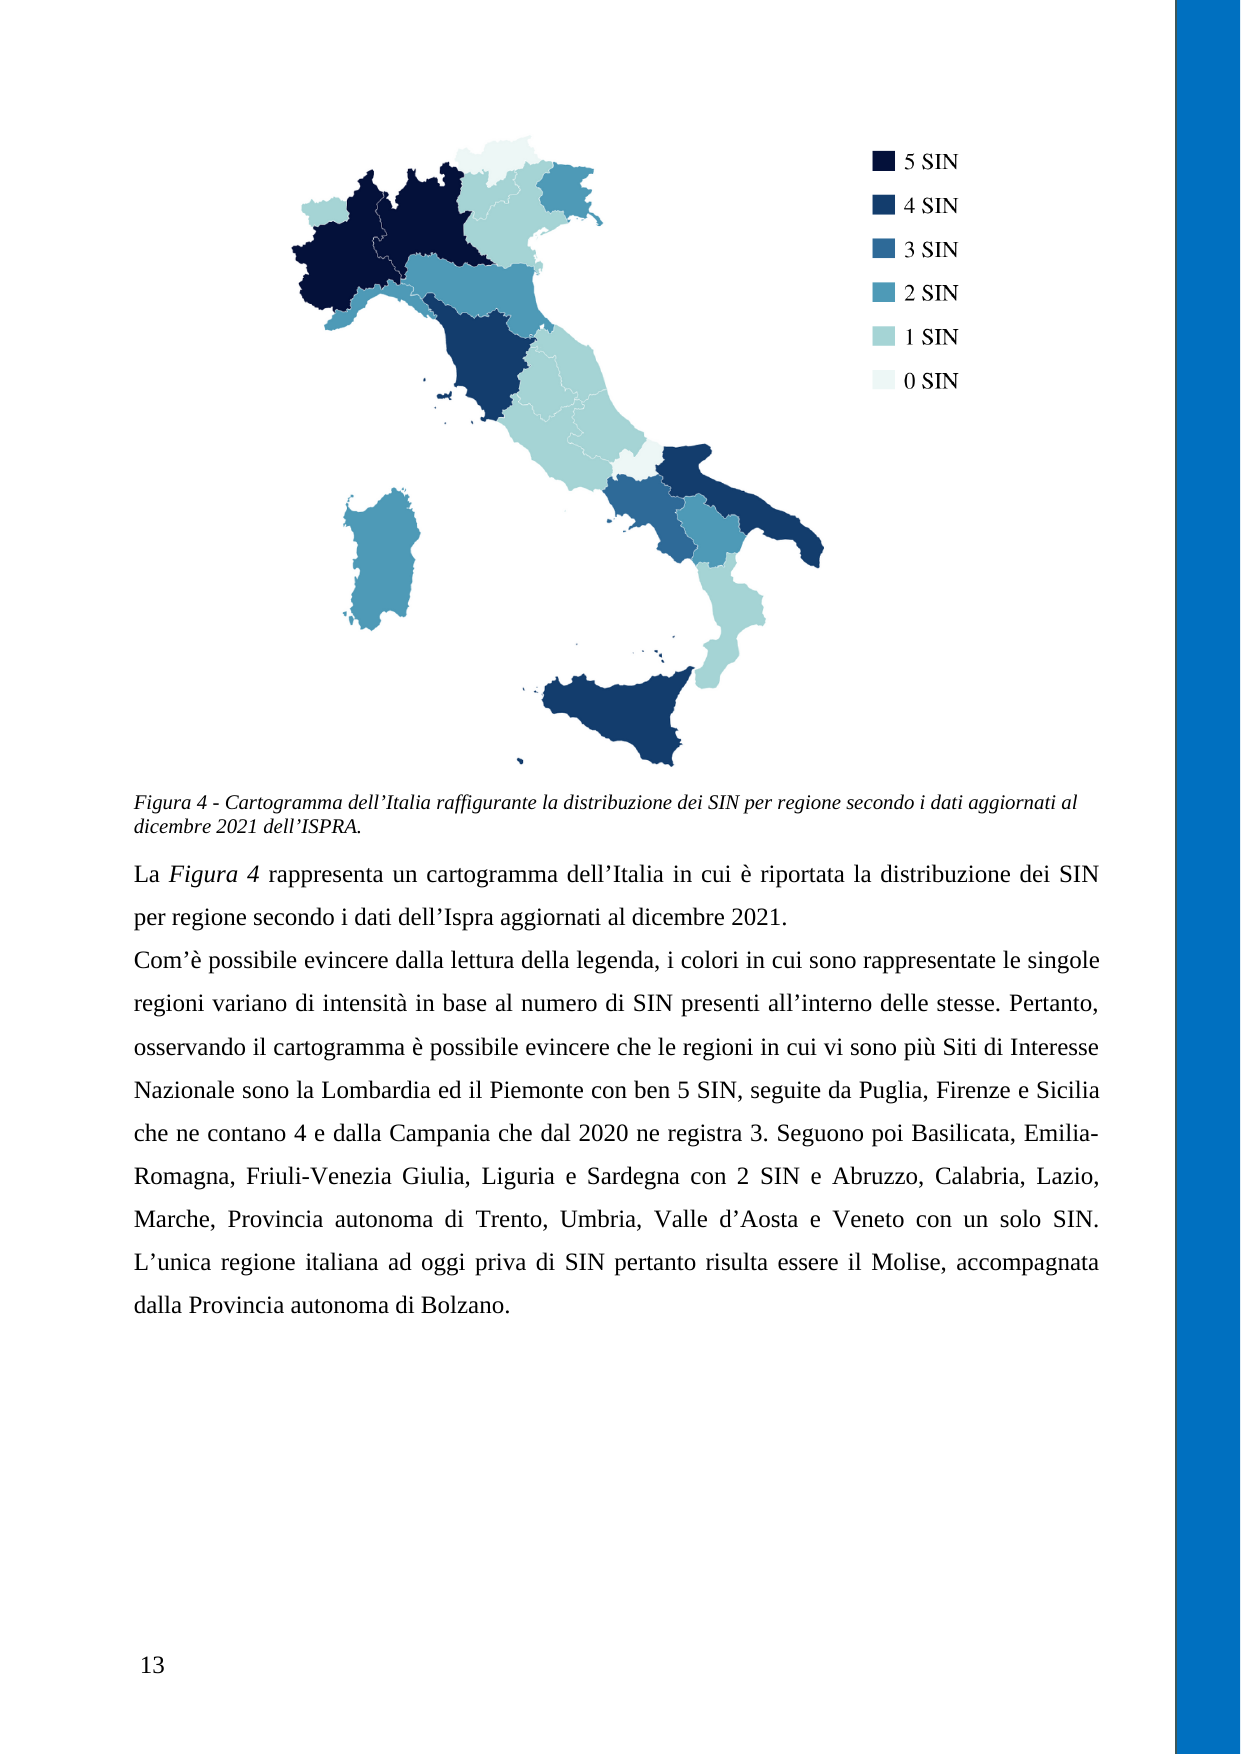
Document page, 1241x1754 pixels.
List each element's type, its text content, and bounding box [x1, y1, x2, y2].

picture [256, 132, 984, 776]
text Com’è possibile evincere dalla lettura della legenda, i colori in cui sono rappresentate le singole regioni variano di intensità in base al numero di SIN presenti all’interno delle stesse. Pertanto, osservando il cartogramma è possibile evincere che le regioni in cui vi sono più Siti di Interesse Nazionale sono la Lombardia ed il Piemonte con ben 5 SIN, seguite da Puglia, Firenze e Sicilia che ne contano 4 e dalla Campania che dal 2020 ne registra 3. Seguono poi Basilicata, Emilia-Romagna, Friuli-Venezia Giulia, Liguria e Sardegna con 2 SIN e Abruzzo, Calabria, Lazio, Marche, Provincia autonoma di Trento, Umbria, Valle d’Aosta e Veneto con un solo SIN. L’unica regione italiana ad oggi priva di SIN pertanto risulta essere il Molise, accompagnata dalla Provincia autonoma di Bolzano. [133, 945, 1101, 1319]
text La Figura 4 rappresenta un cartogramma dell’Italia in cui è riportata la distribuzione dei SIN per regione secondo i dati dell’Ispra aggiornati al dicembre 2021. [133, 859, 1101, 931]
